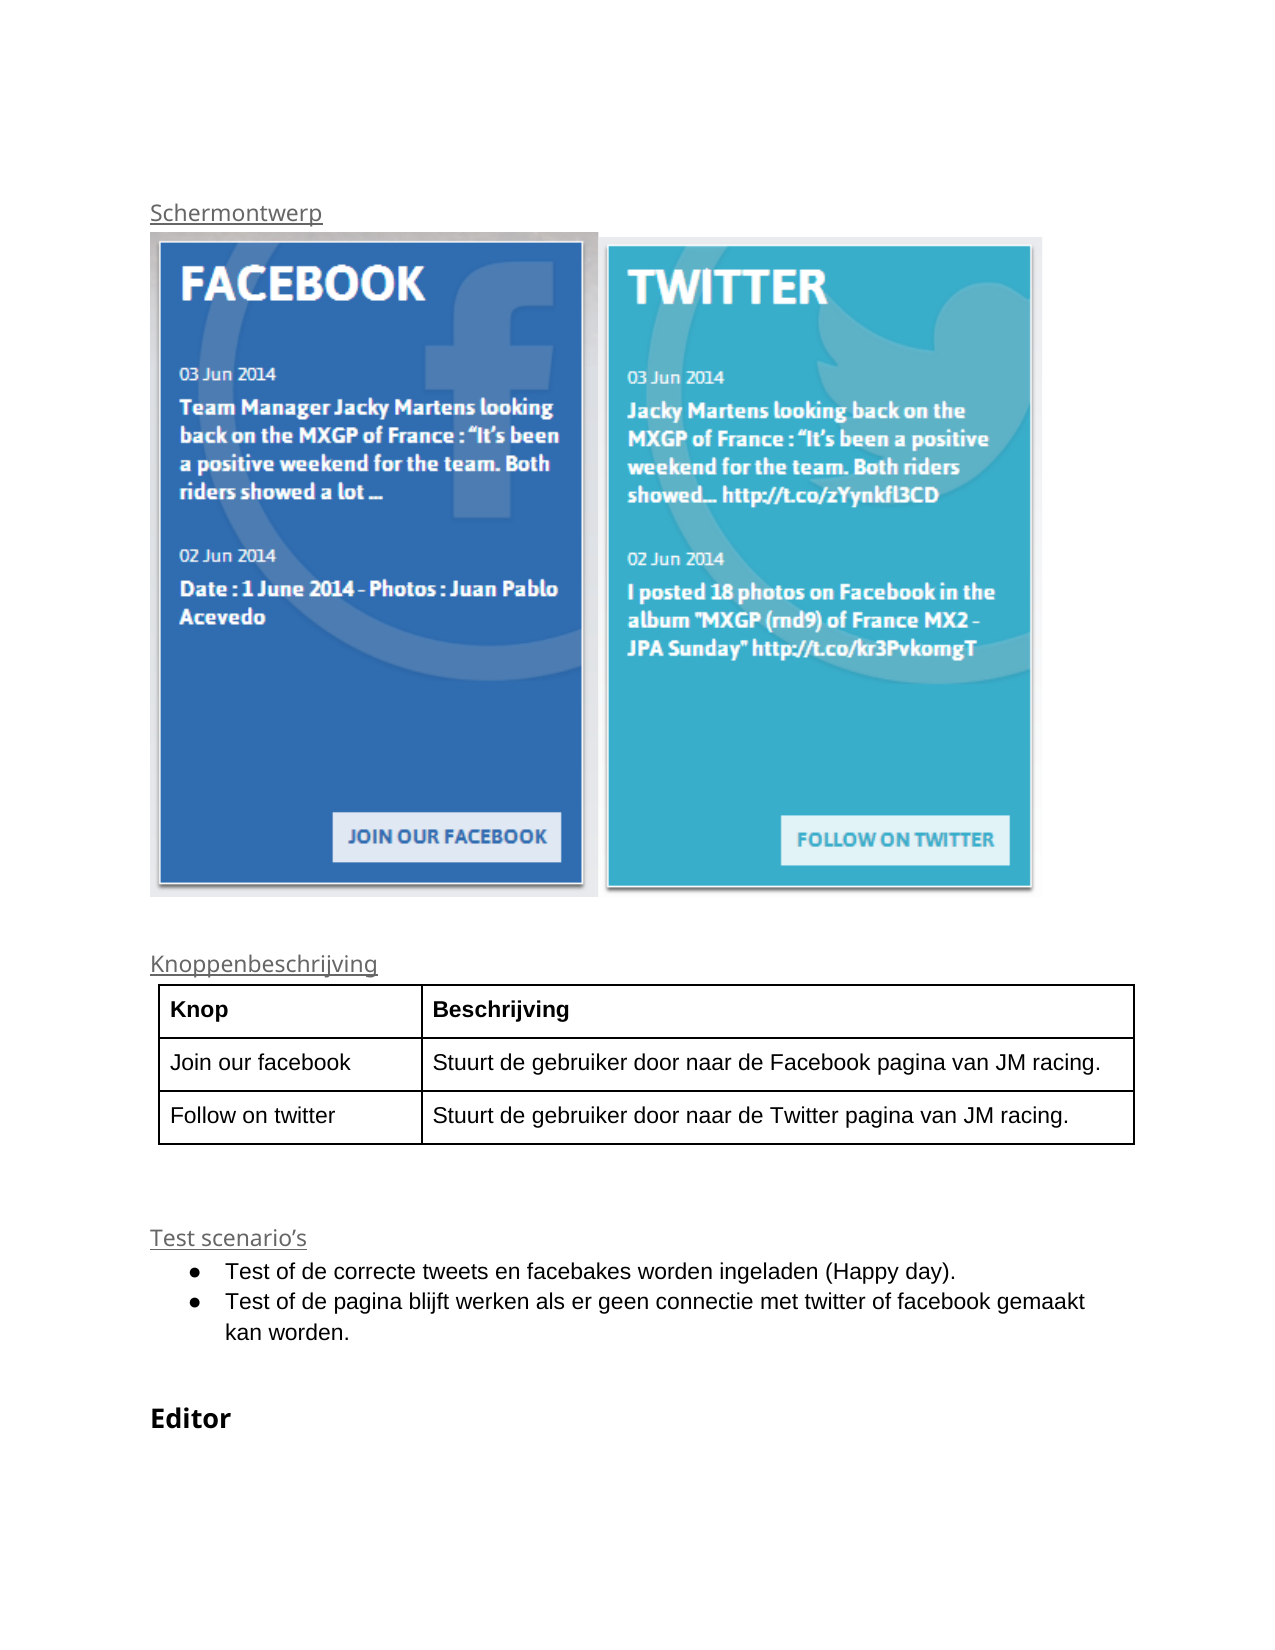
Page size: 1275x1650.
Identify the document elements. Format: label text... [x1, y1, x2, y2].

subtitle Test scenario’s [150, 1222, 1125, 1253]
table_cell Follow on twitter [160, 1092, 421, 1143]
table_header Knop [160, 986, 421, 1037]
table_cell Join our facebook [160, 1039, 421, 1090]
table_cell Stuurt de gebruiker door naar de Twitter pagina van JM racing. [423, 1092, 1133, 1143]
subtitle Editor [150, 1400, 1125, 1437]
picture [150, 232, 1043, 897]
subtitle Schermontwerp [150, 197, 1125, 228]
list Test of de correcte tweets en facebakes worden ingeladen (Happy day). [188, 1258, 1125, 1284]
list Test of de pagina blijft werken als er geen connectie met twitter of facebook gemaakt kan worden. [188, 1288, 1125, 1345]
table_cell Stuurt de gebruiker door naar de Facebook pagina van JM racing. [423, 1039, 1133, 1090]
subtitle Knoppenbeschrijving [150, 948, 1125, 979]
table_header Beschrijving [423, 986, 1133, 1037]
